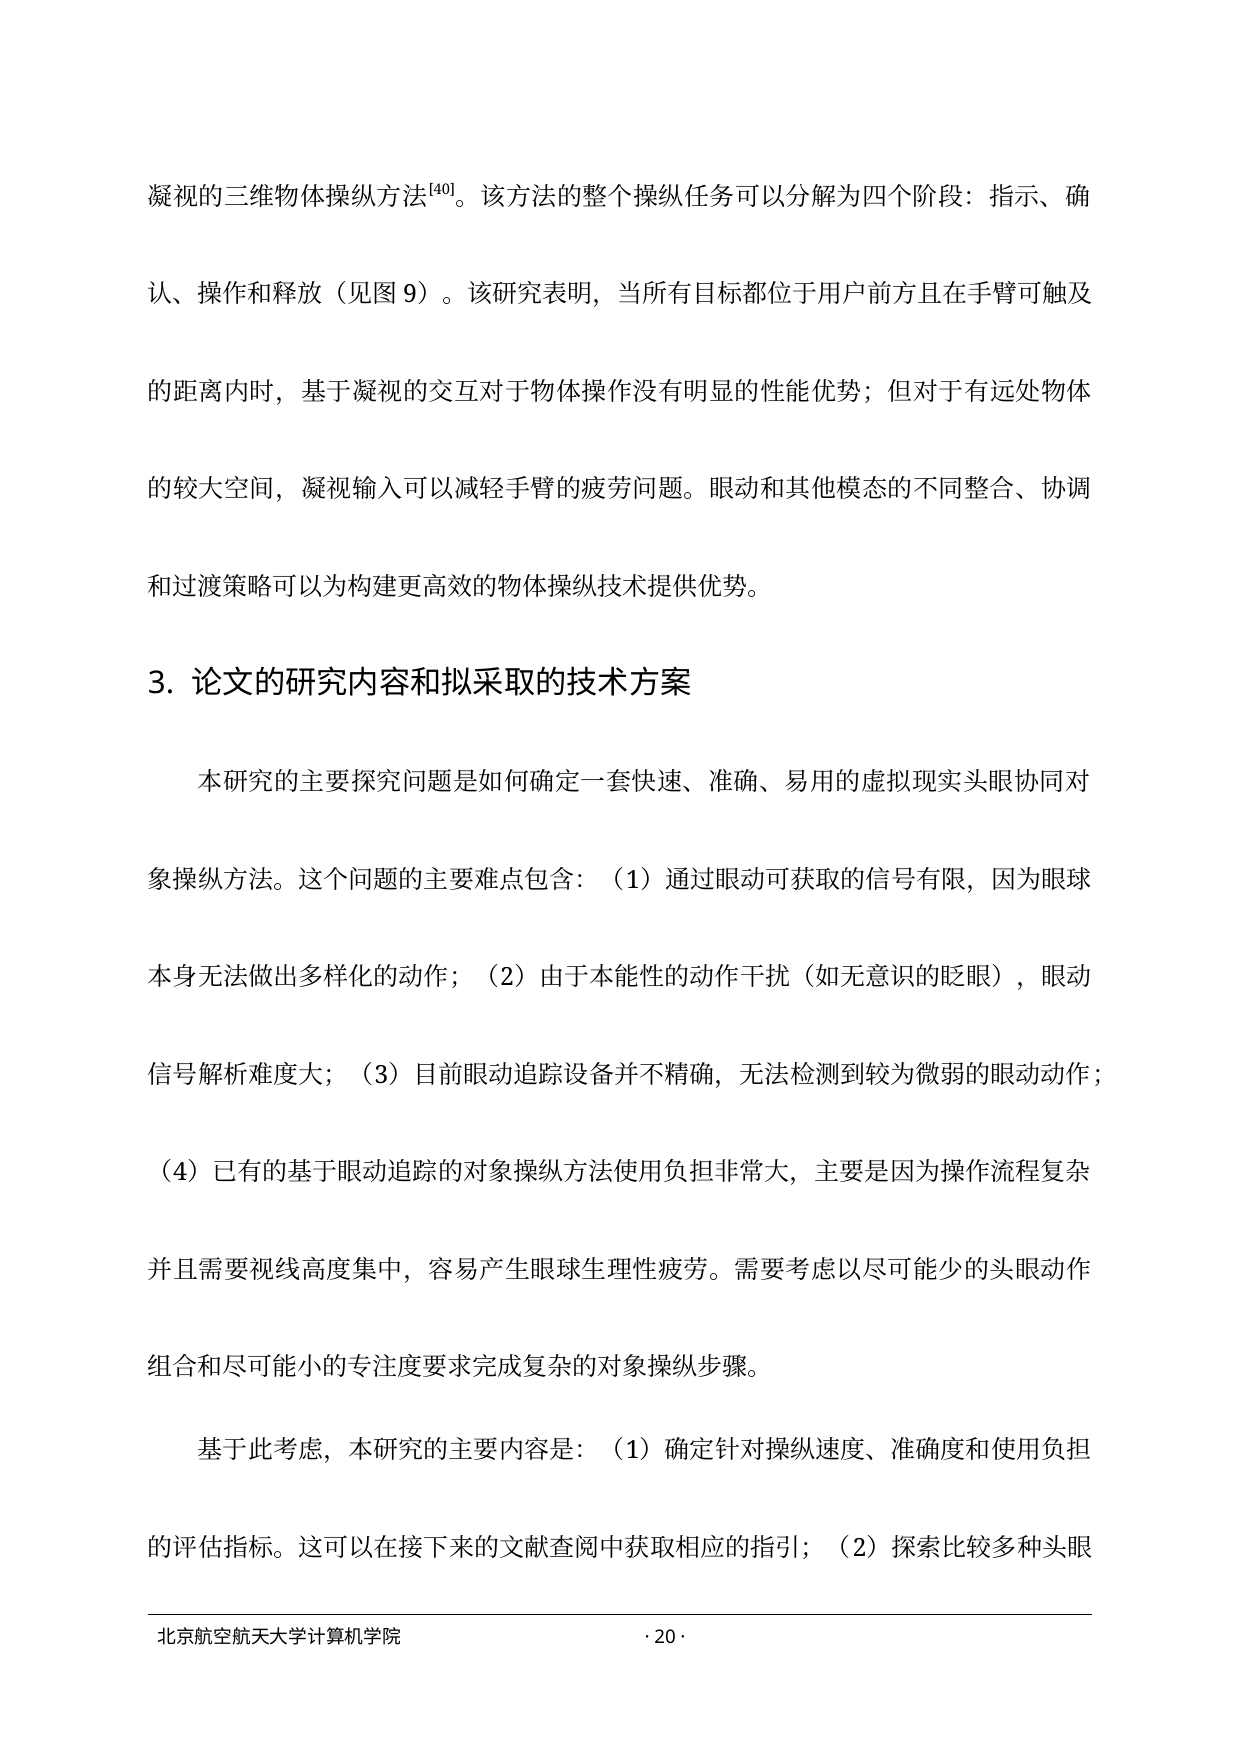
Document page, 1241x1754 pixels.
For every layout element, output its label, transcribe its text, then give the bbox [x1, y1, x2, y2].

subtitle 论文的研究内容和拟采取的技术方案 [148, 647, 1092, 712]
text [148, 162, 1092, 617]
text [148, 1416, 1092, 1578]
text 本研究的主要探究问题是如何确定一套快速、准确、易用的虚拟现实头眼协同对象操纵方法。这个问题的主要难点包含：（1）通过眼动可获取的信号有限，因为眼球本身无法做出多样化的动作；（2）由于本能性的动作干扰（如无意识的眨眼），眼动信号解析难度大；（3）目前眼动追踪设备并不精确，无法检测到较为微弱的眼动动作；（4）已有的基于眼动追踪的对象操纵方法使用负担非常大，主要是因为操作流程复杂并且需要视线高度集中，容易产生眼球生理性疲劳。需要考虑以尽可能少的头眼动作组合和尽可能小的专注度要求完成复杂的对象操纵步骤。 [148, 748, 1092, 1398]
